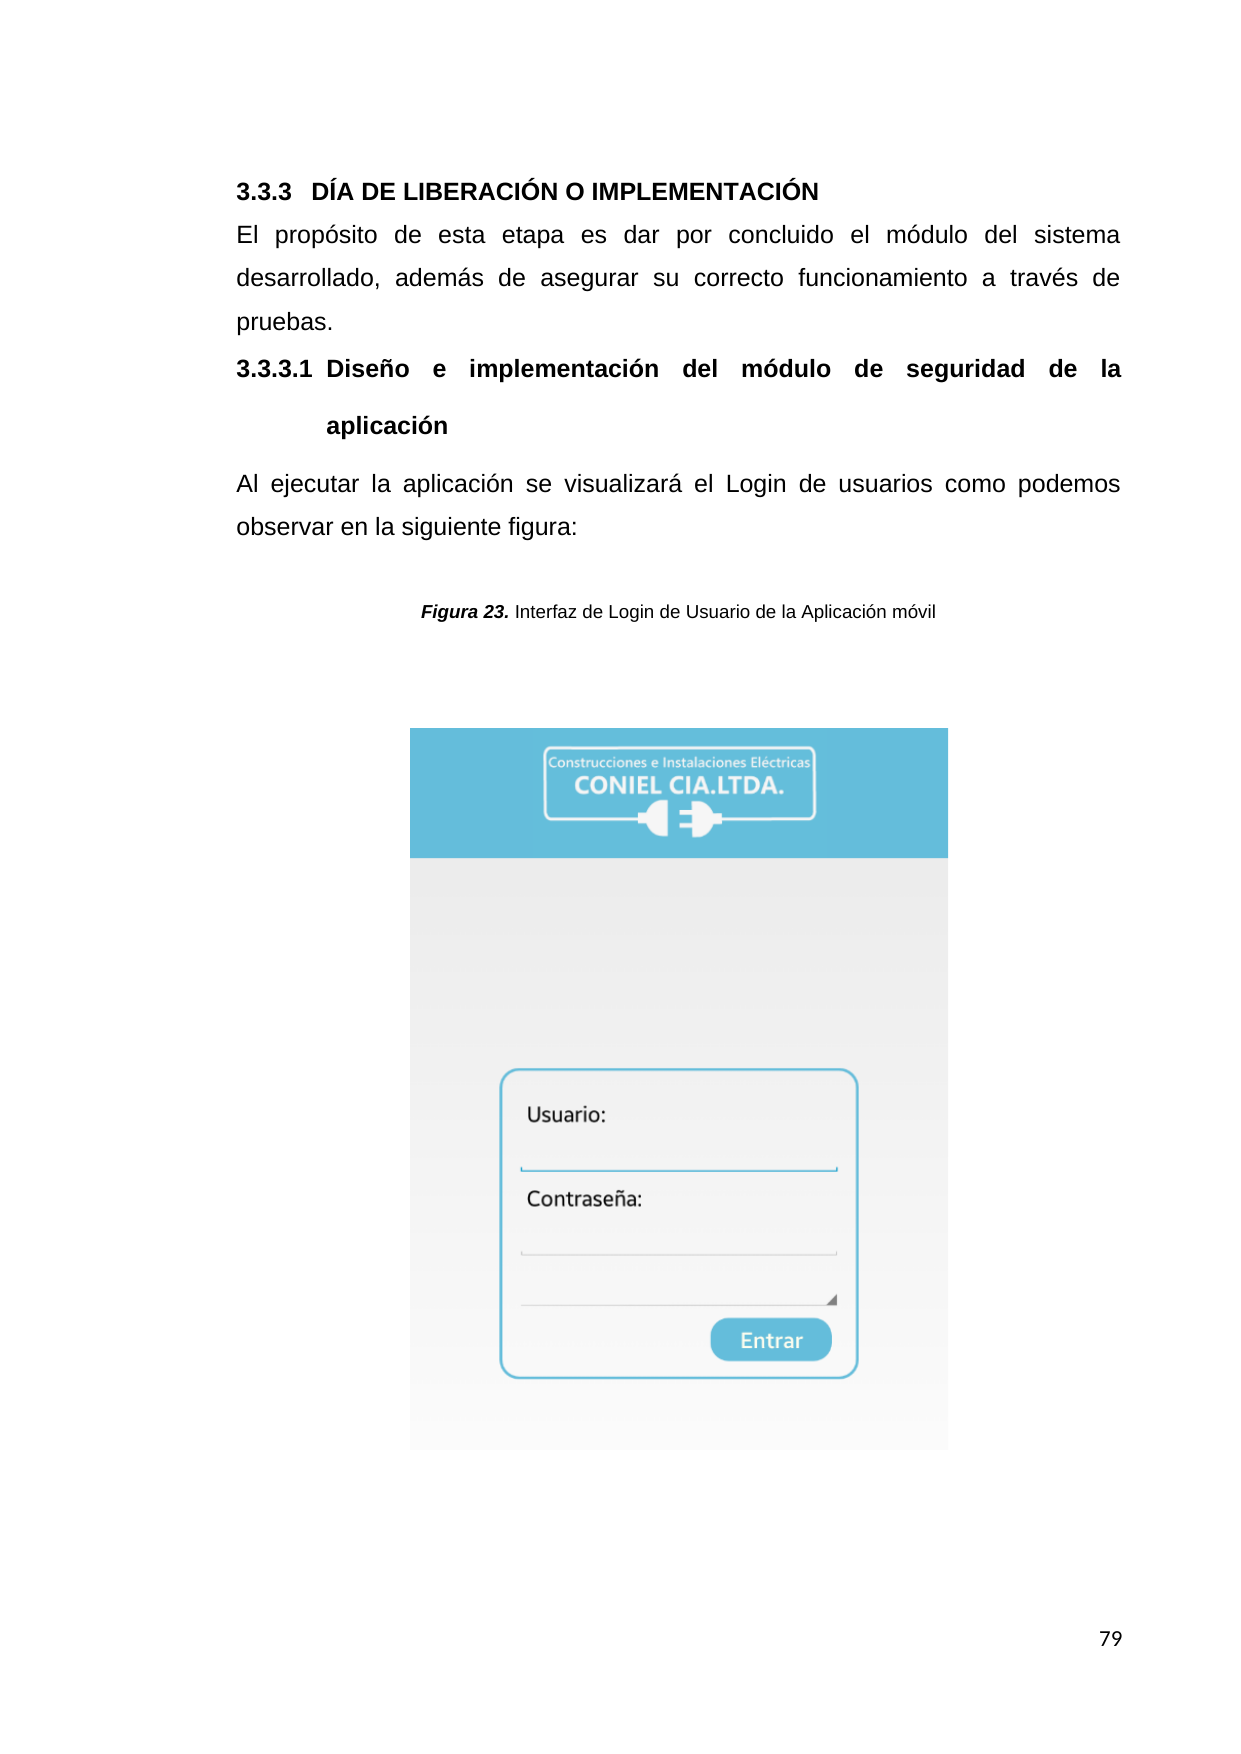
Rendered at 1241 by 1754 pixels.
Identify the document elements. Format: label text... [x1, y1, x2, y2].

subtitle Diseño e implementación del módulo de seguridad de la aplicación [236, 354, 1122, 440]
picture [410, 728, 949, 1450]
text Al ejecutar la aplicación se visualizará el Login de usuarios como podemos observar en la siguiente figura: [236, 469, 1122, 541]
subtitle DÍA DE LIBERACIÓN O IMPLEMENTACIÓN [236, 177, 1122, 206]
text El propósito de esta etapa es dar por concluido el módulo del sistema desarrollado, además de asegurar su correcto funcionamiento a través de pruebas. [236, 220, 1122, 335]
